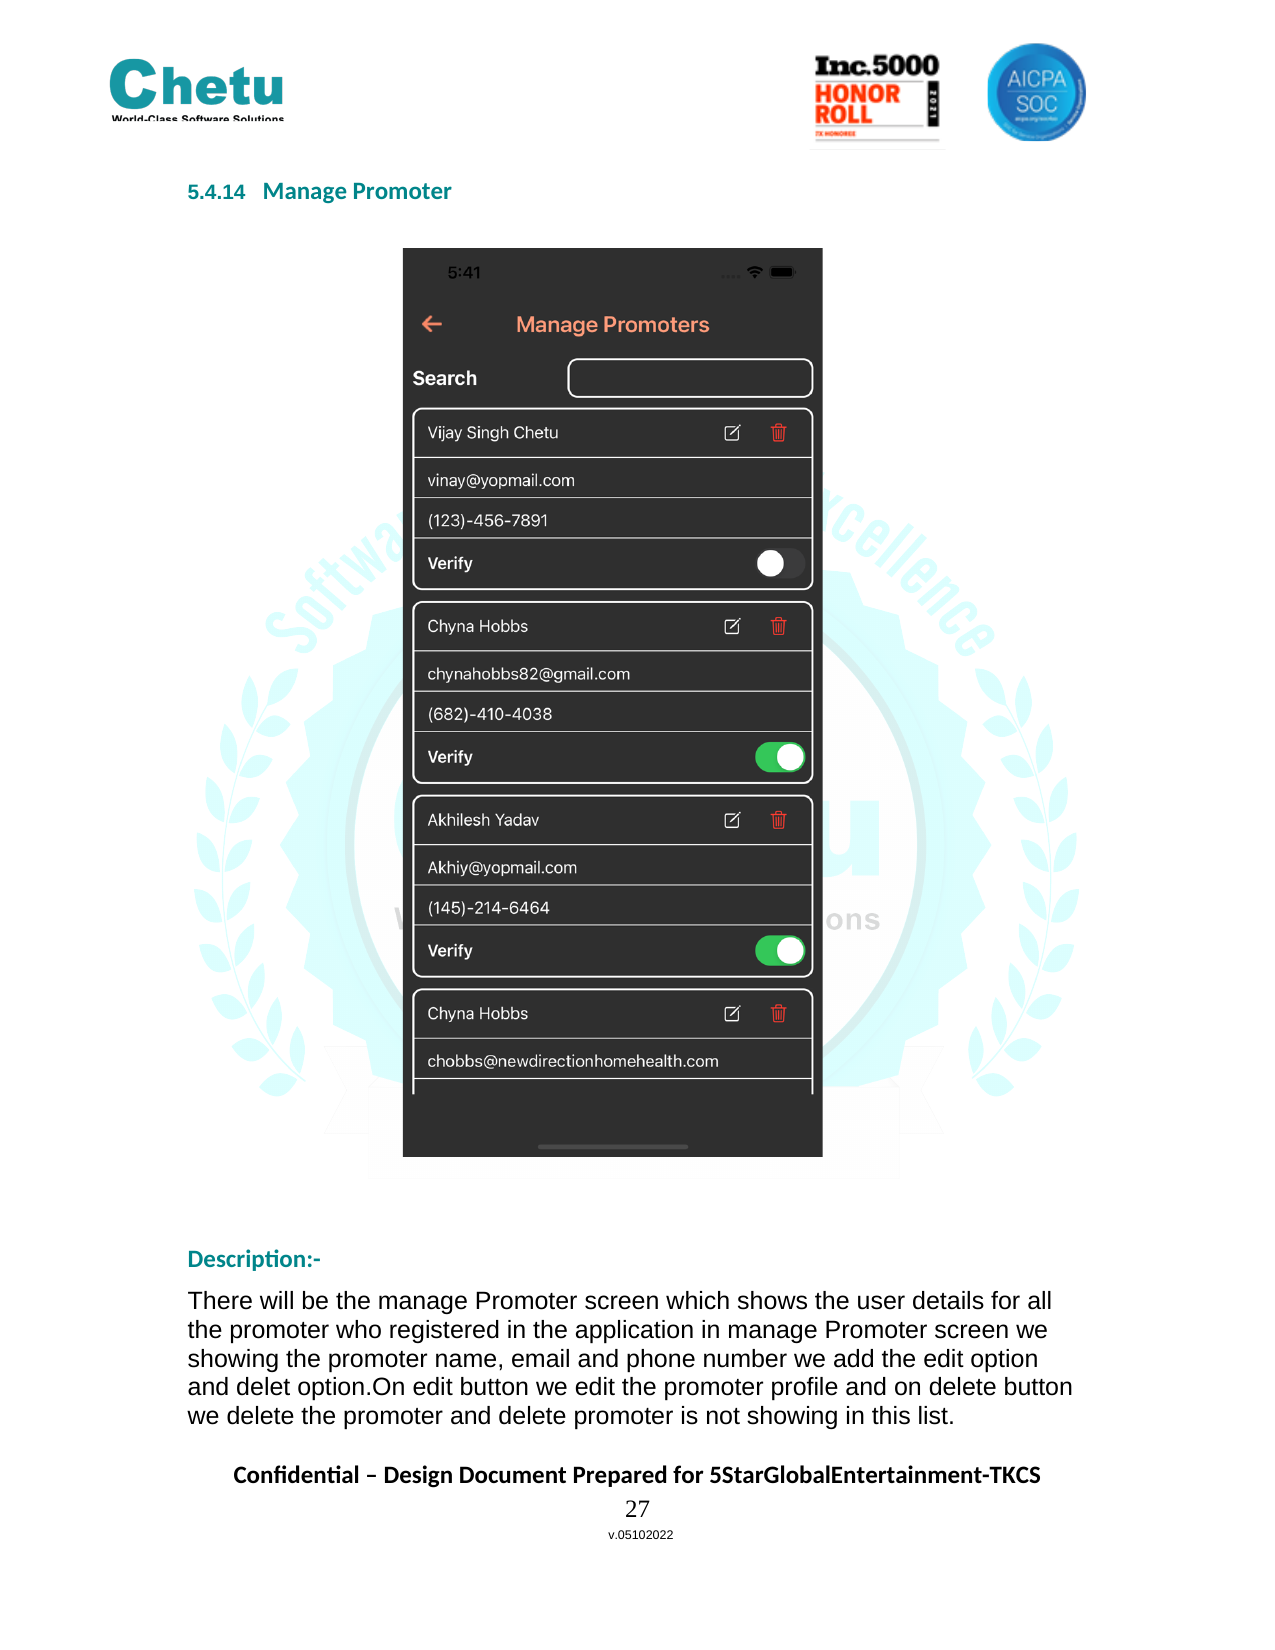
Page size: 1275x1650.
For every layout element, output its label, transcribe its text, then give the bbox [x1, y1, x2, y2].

picture [808, 48, 946, 148]
picture [108, 58, 284, 121]
picture [986, 42, 1087, 140]
text There will be the manage Promoter screen which shows the user details for all the promoter who registered in the application in manage Promoter screen we showing the promoter name, email and phone number we add the edit option and delet option.On edit button we edit the promoter profile and on delete button we delete the promoter and delete promoter is not showing in this list. [187, 1286, 1087, 1430]
picture [402, 248, 823, 1157]
subtitle Manage Promoter [187, 175, 1087, 206]
subtitle Description:- [187, 1243, 1087, 1274]
